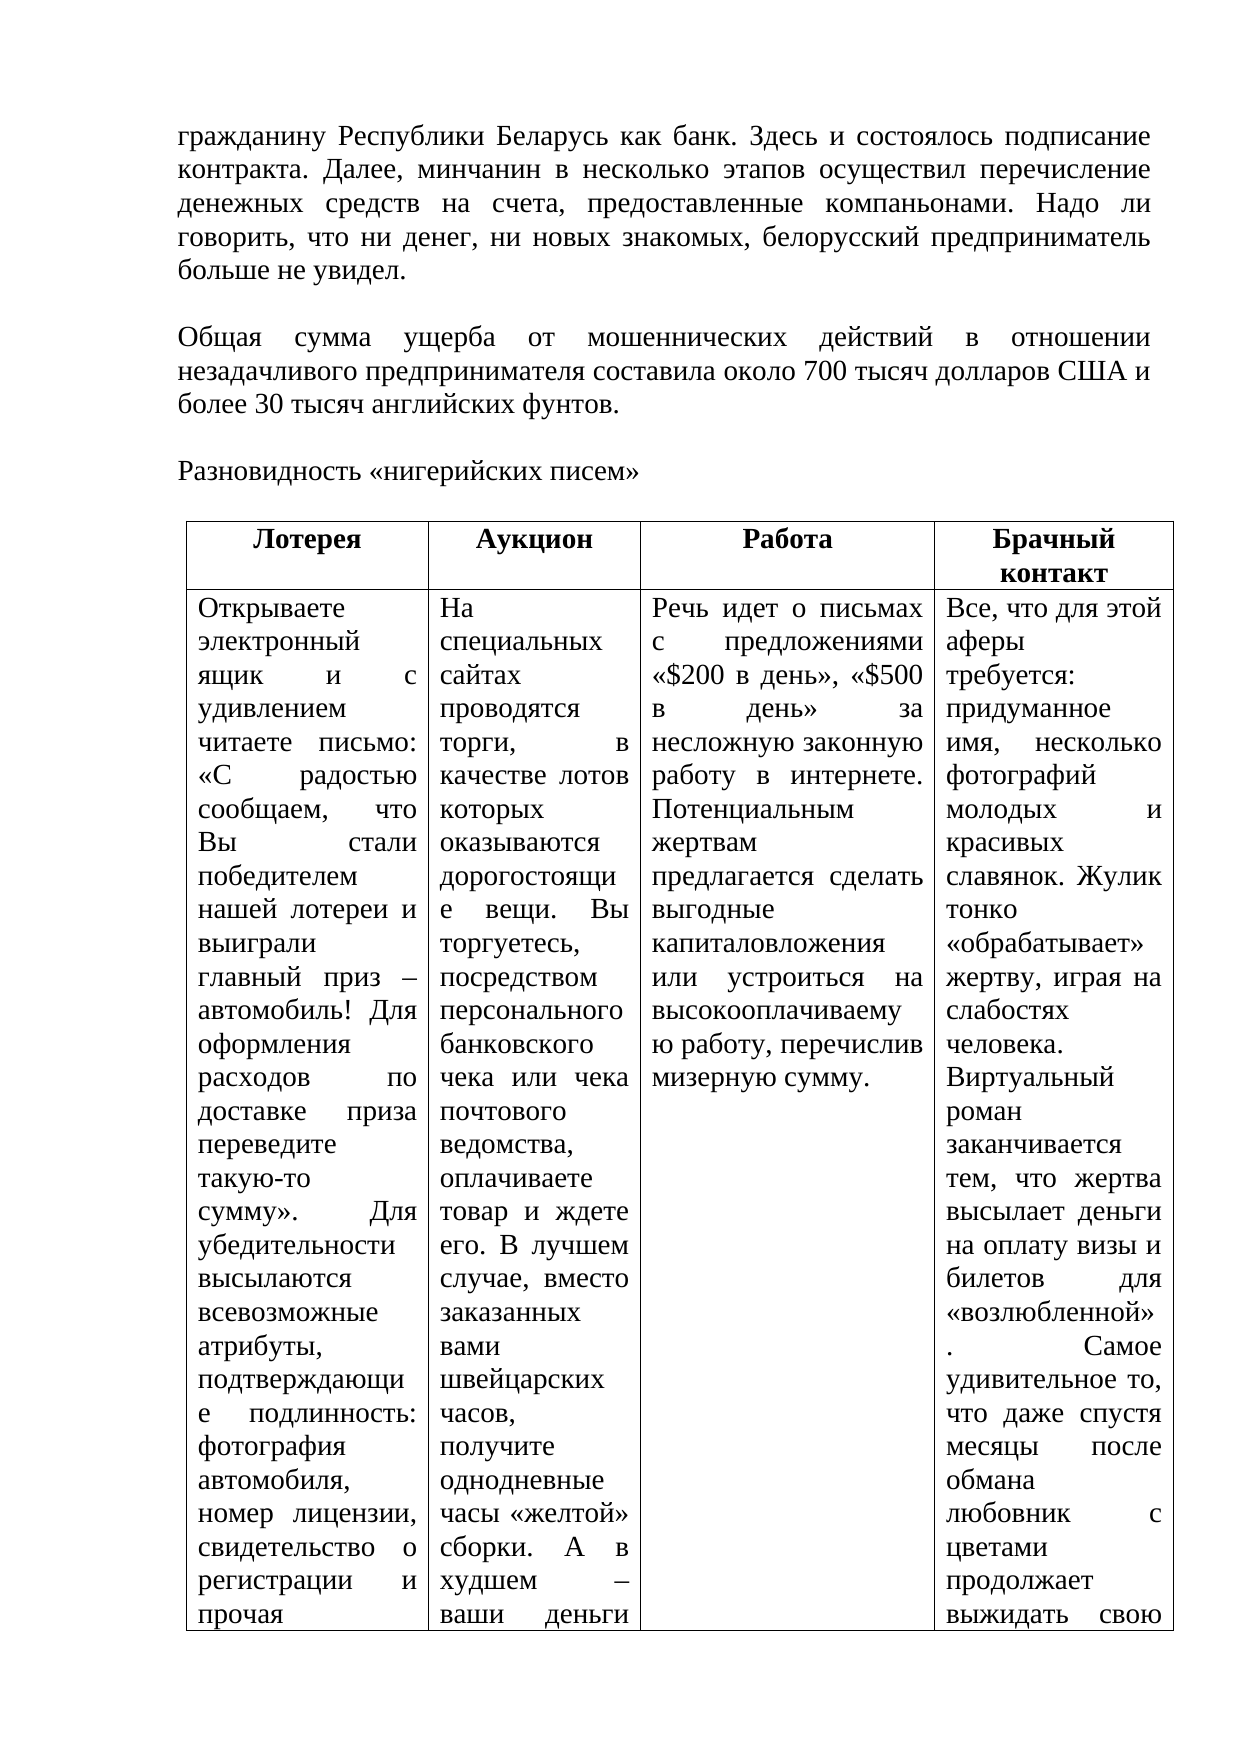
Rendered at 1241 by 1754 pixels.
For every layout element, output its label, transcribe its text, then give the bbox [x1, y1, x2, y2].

table_header Работа [641, 522, 934, 589]
table_header Аукцион [429, 522, 640, 589]
text Разновидность «нигерийских писем» [177, 453, 1152, 487]
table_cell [641, 590, 934, 1629]
table_header Брачный контакт [935, 522, 1173, 589]
table_header Лотерея [187, 522, 428, 589]
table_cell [935, 590, 1173, 1629]
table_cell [429, 590, 640, 1629]
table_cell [187, 590, 428, 1629]
text Общая сумма ущерба от мошеннических действий в отношении незадачливого предпринимателя составила около 700 тысяч долларов США и более 30 тысяч английских фунтов. [177, 319, 1152, 420]
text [177, 118, 1152, 286]
